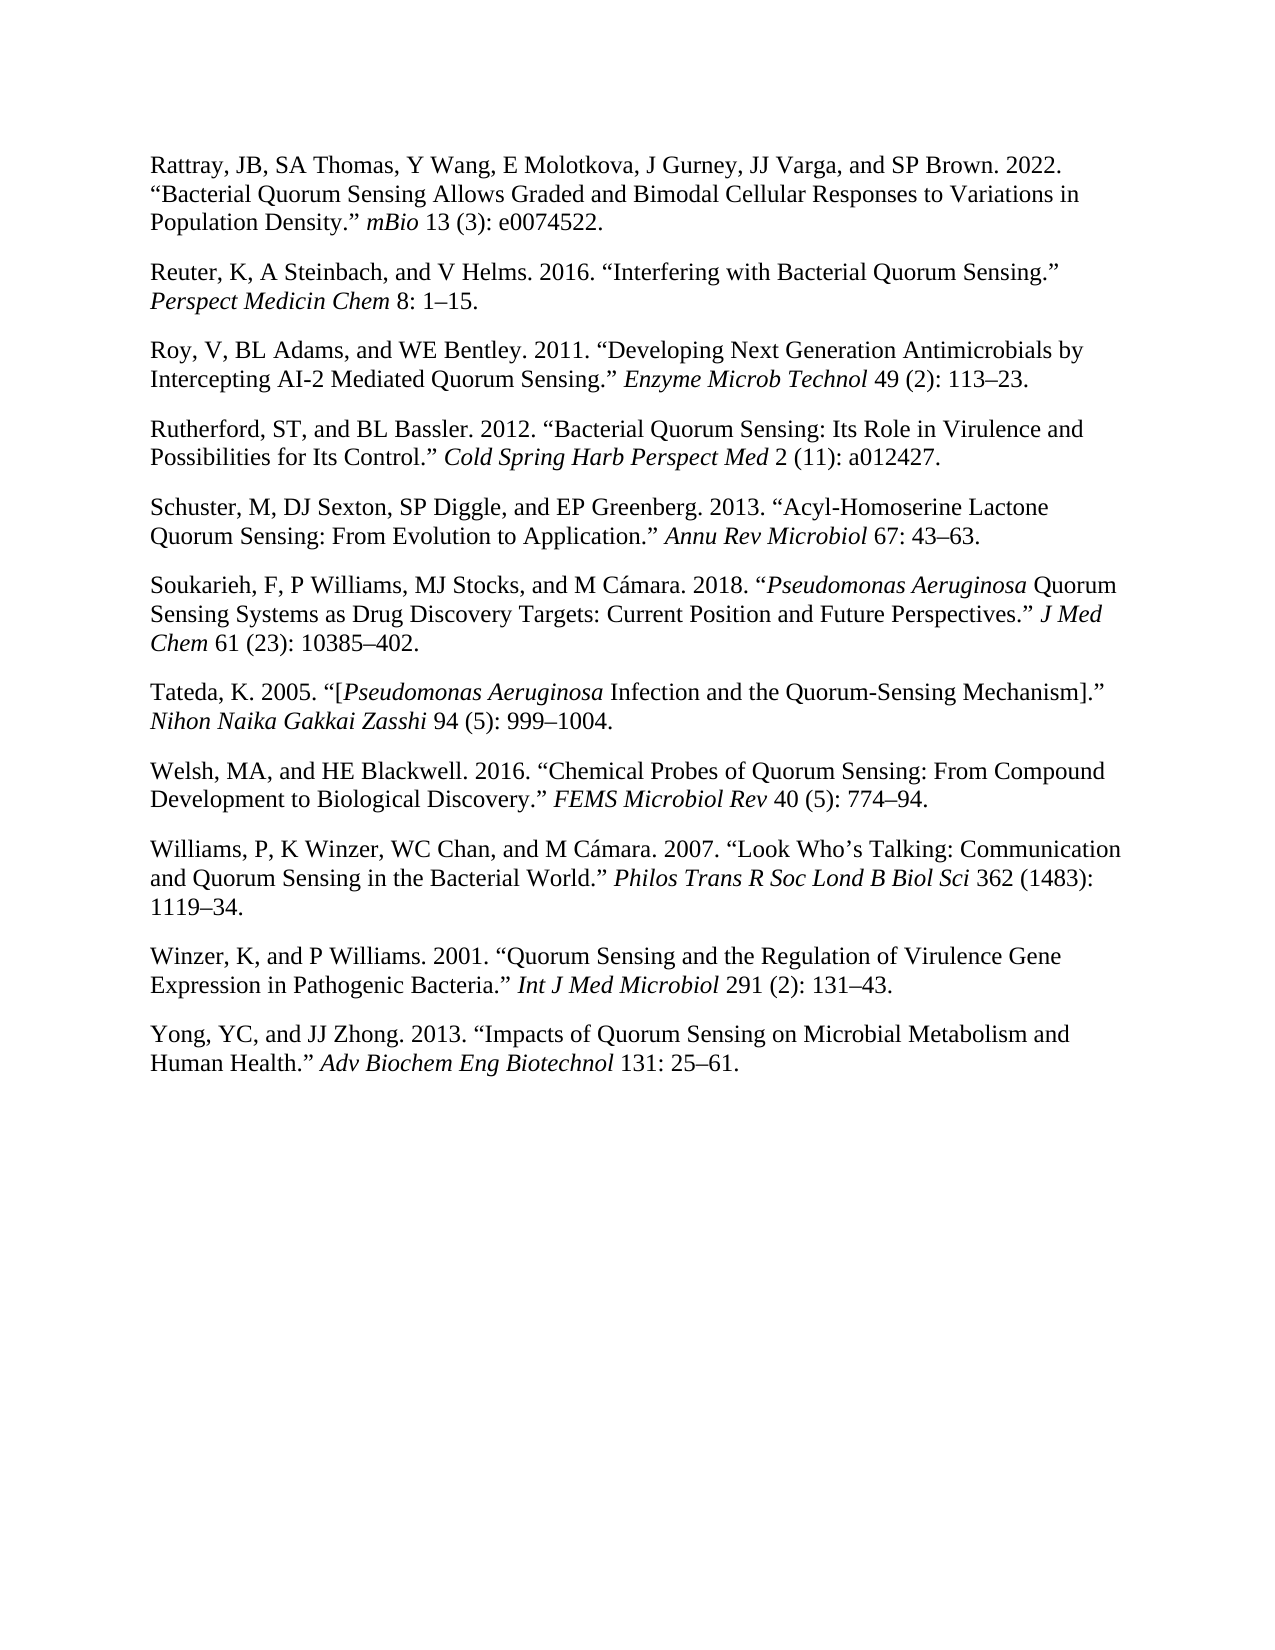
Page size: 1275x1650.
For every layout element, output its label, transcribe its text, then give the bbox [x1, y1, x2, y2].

text Williams, P, K Winzer, WC Chan, and M Cámara. 2007. “Look Who’s Talking: Communication and Quorum Sensing in the Bacterial World.” Philos Trans R Soc Lond B Biol Sci 362 (1483): 1119–34. [150, 834, 1125, 920]
text Yong, YC, and JJ Zhong. 2013. “Impacts of Quorum Sensing on Microbial Metabolism and Human Health.” Adv Biochem Eng Biotechnol 131: 25–61. [150, 1019, 1125, 1077]
text Roy, V, BL Adams, and WE Bentley. 2011. “Developing Next Generation Antimicrobials by Intercepting AI-2 Mediated Quorum Sensing.” Enzyme Microb Technol 49 (2): 113–23. [150, 335, 1125, 393]
text Welsh, MA, and HE Blackwell. 2016. “Chemical Probes of Quorum Sensing: From Compound Development to Biological Discovery.” FEMS Microbiol Rev 40 (5): 774–94. [150, 756, 1125, 813]
text Winzer, K, and P Williams. 2001. “Quorum Sensing and the Regulation of Virulence Gene Expression in Pathogenic Bacteria.” Int J Med Microbiol 291 (2): 131–43. [150, 941, 1125, 999]
text Rutherford, ST, and BL Bassler. 2012. “Bacterial Quorum Sensing: Its Role in Virulence and Possibilities for Its Control.” Cold Spring Harb Perspect Med 2 (11): a012427. [150, 414, 1125, 471]
text Tateda, K. 2005. “[Pseudomonas Aeruginosa Infection and the Quorum-Sensing Mechanism].” Nihon Naika Gakkai Zasshi 94 (5): 999–1004. [150, 677, 1125, 735]
text Rattray, JB, SA Thomas, Y Wang, E Molotkova, J Gurney, JJ Varga, and SP Brown. 2022. “Bacterial Quorum Sensing Allows Graded and Bimodal Cellular Responses to Variations in Population Density.” mBio 13 (3): e0074522. [150, 150, 1125, 236]
text Soukarieh, F, P Williams, MJ Stocks, and M Cámara. 2018. “Pseudomonas Aeruginosa Quorum Sensing Systems as Drug Discovery Targets: Current Position and Future Perspectives.” J Med Chem 61 (23): 10385–402. [150, 570, 1125, 657]
text Reuter, K, A Steinbach, and V Helms. 2016. “Interfering with Bacterial Quorum Sensing.” Perspect Medicin Chem 8: 1–15. [150, 257, 1125, 314]
text Schuster, M, DJ Sexton, SP Diggle, and EP Greenberg. 2013. “Acyl-Homoserine Lactone Quorum Sensing: From Evolution to Application.” Annu Rev Microbiol 67: 43–63. [150, 492, 1125, 549]
